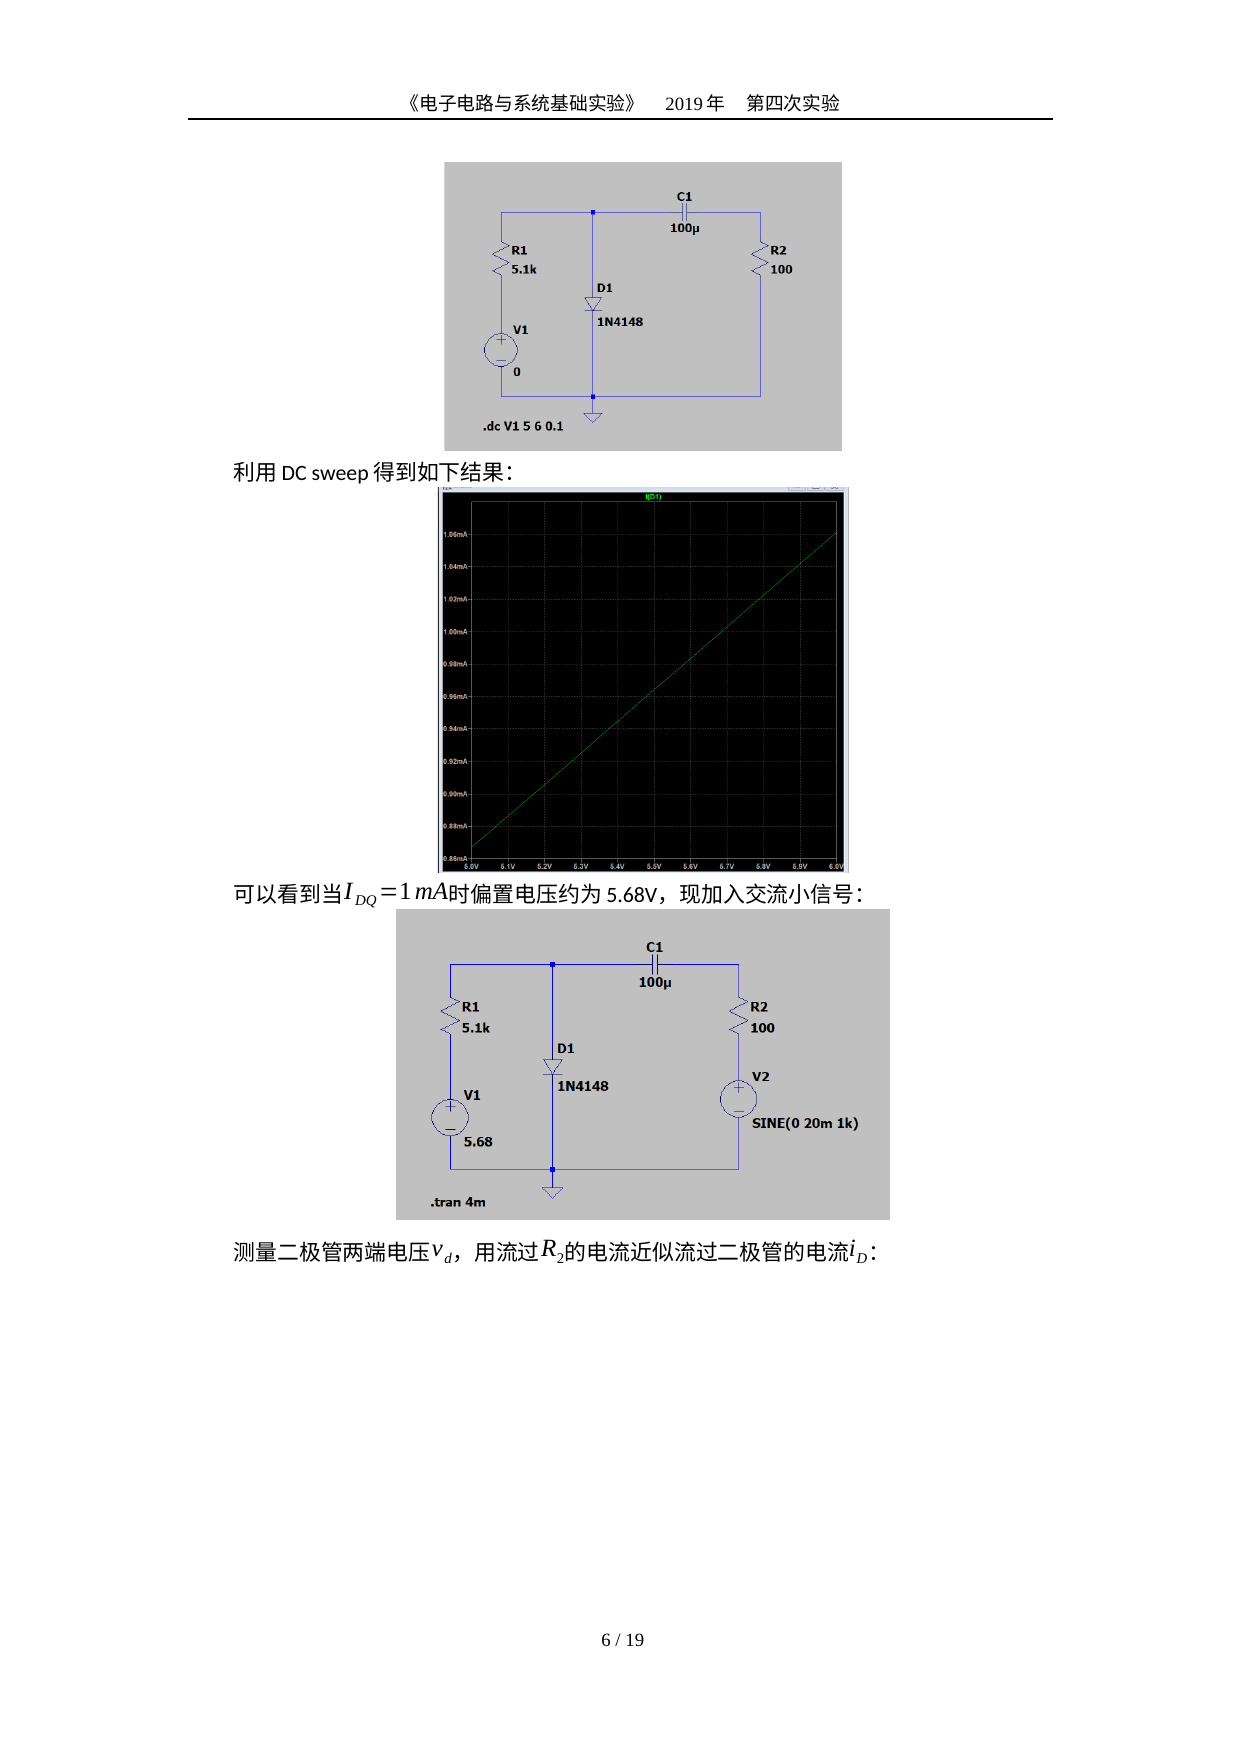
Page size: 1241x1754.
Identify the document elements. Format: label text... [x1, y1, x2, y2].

picture [396, 909, 890, 1220]
text 测量二极管两端电压，用流过的电流近似流过二极管的电流： [187, 1234, 1053, 1267]
picture [437, 487, 849, 873]
text 利用DC sweep得到如下结果： [187, 454, 1053, 487]
text 可以看到当时偏置电压约为5.68V，现加入交流小信号： [187, 877, 1053, 909]
picture [444, 162, 842, 451]
